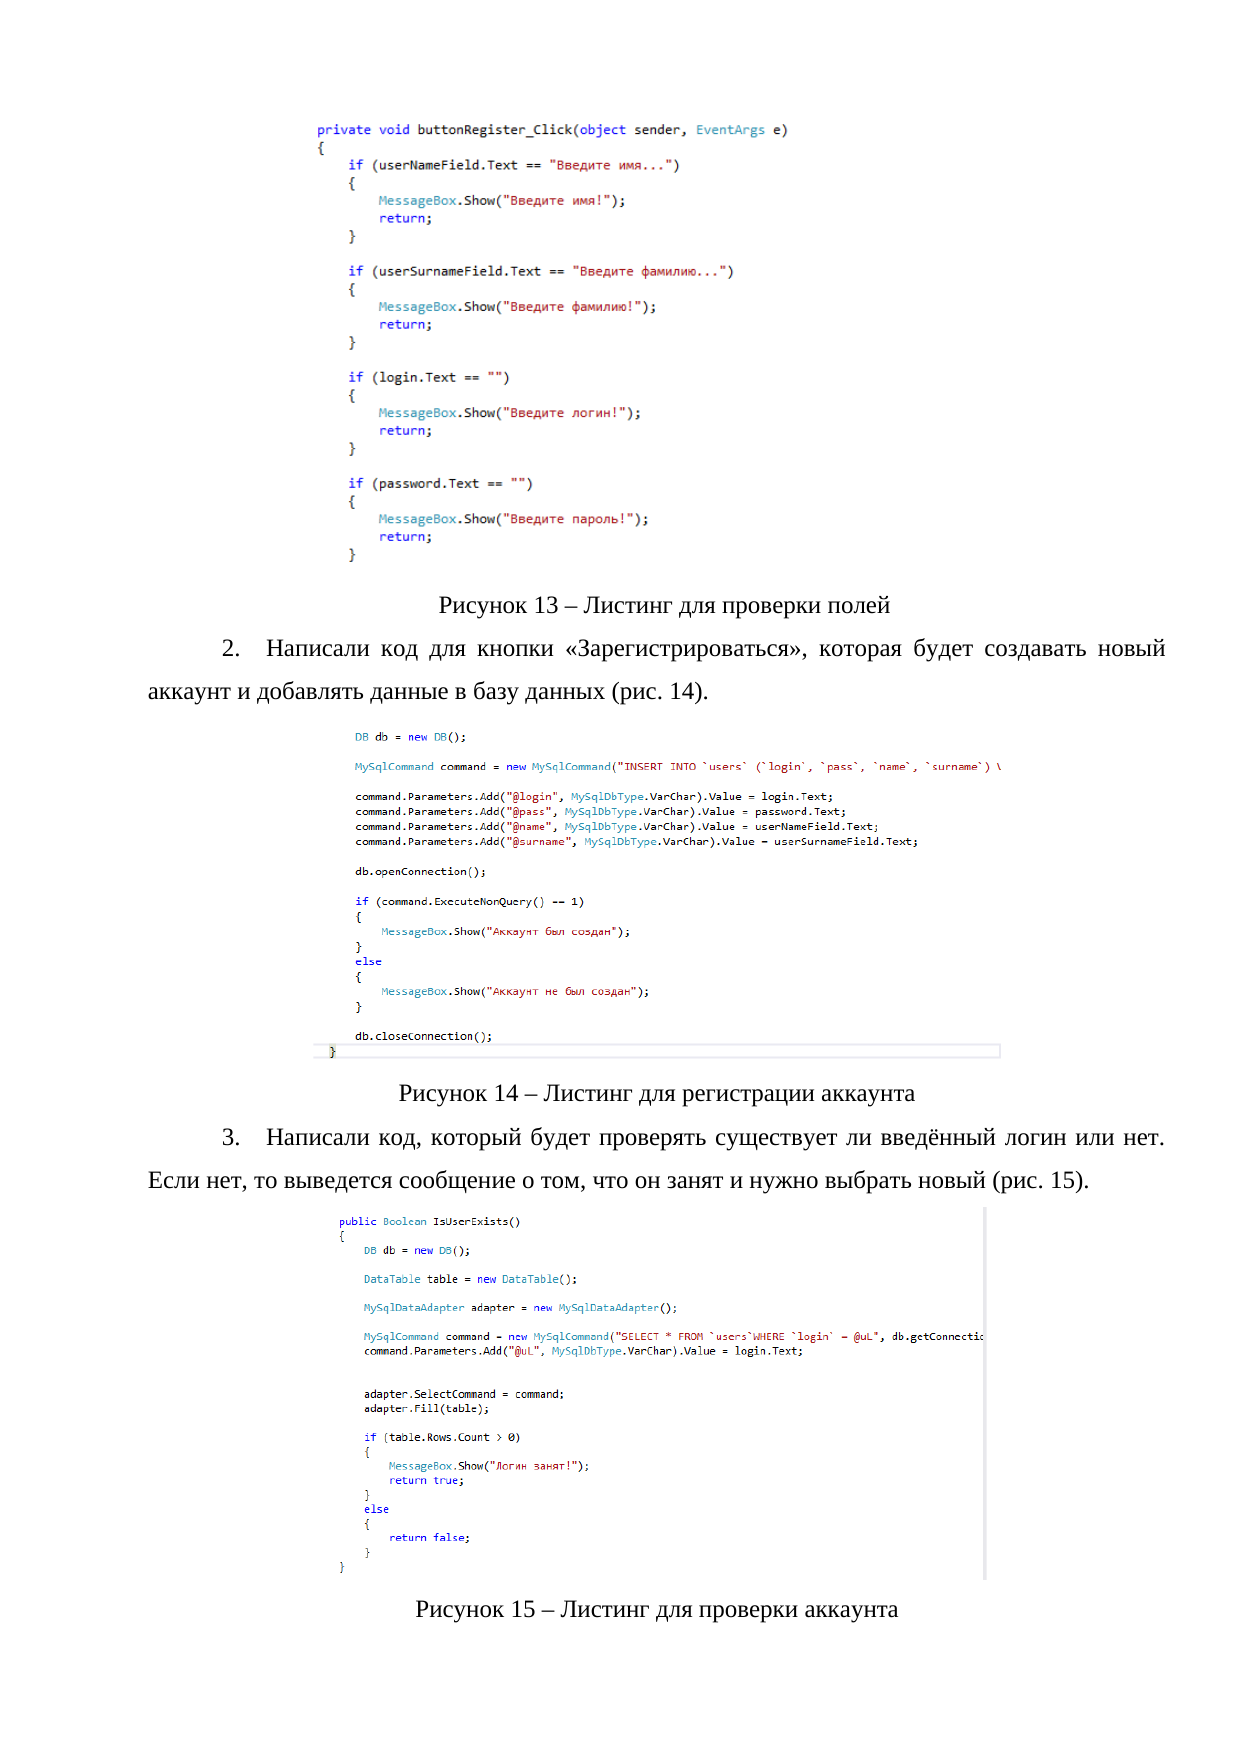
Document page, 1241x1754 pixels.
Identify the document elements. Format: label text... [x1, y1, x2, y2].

list Написали код, который будет проверять существует ли введённый логин или нет. Если нет, то выведется сообщение о том, что он занят и нужно выбрать новый (рис. 15). [148, 1122, 1166, 1193]
list Написали код для кнопки «Зарегистрироваться», которая будет создавать новый аккаунт и добавлять данные в базу данных (рис. 14). [148, 633, 1166, 705]
list Рисунок 13 – Листинг для проверки полей [148, 590, 1166, 619]
list Рисунок 15 – Листинг для проверки аккаунта [148, 1594, 1166, 1623]
picture [327, 1207, 987, 1580]
picture [256, 118, 1073, 576]
picture [313, 719, 1001, 1065]
list Рисунок 14 – Листинг для регистрации аккаунта [148, 1078, 1166, 1107]
